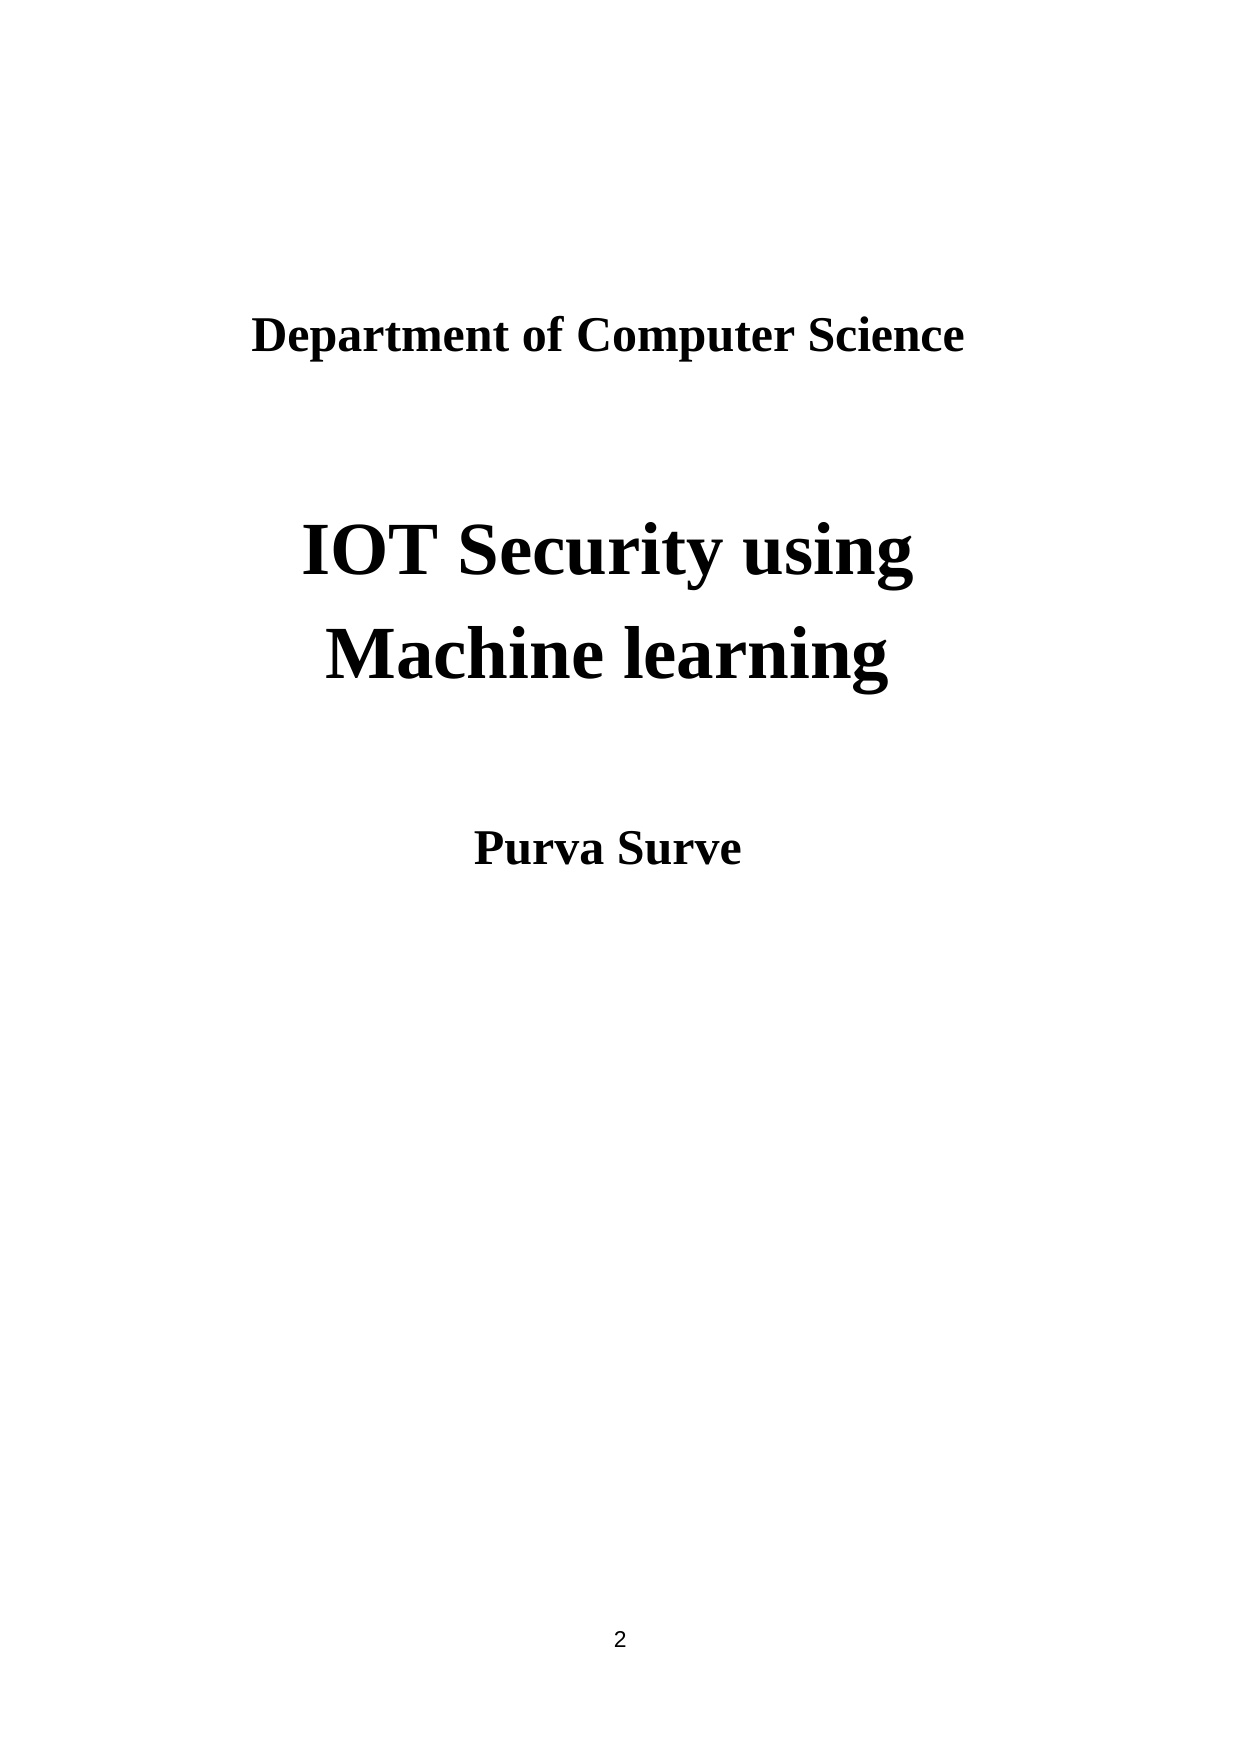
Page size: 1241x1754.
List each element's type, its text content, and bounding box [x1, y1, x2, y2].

text IOT Security using Machine learning [175, 504, 1040, 695]
text Purva Surve [176, 818, 1040, 875]
text Department of Computer Science [176, 304, 1040, 362]
